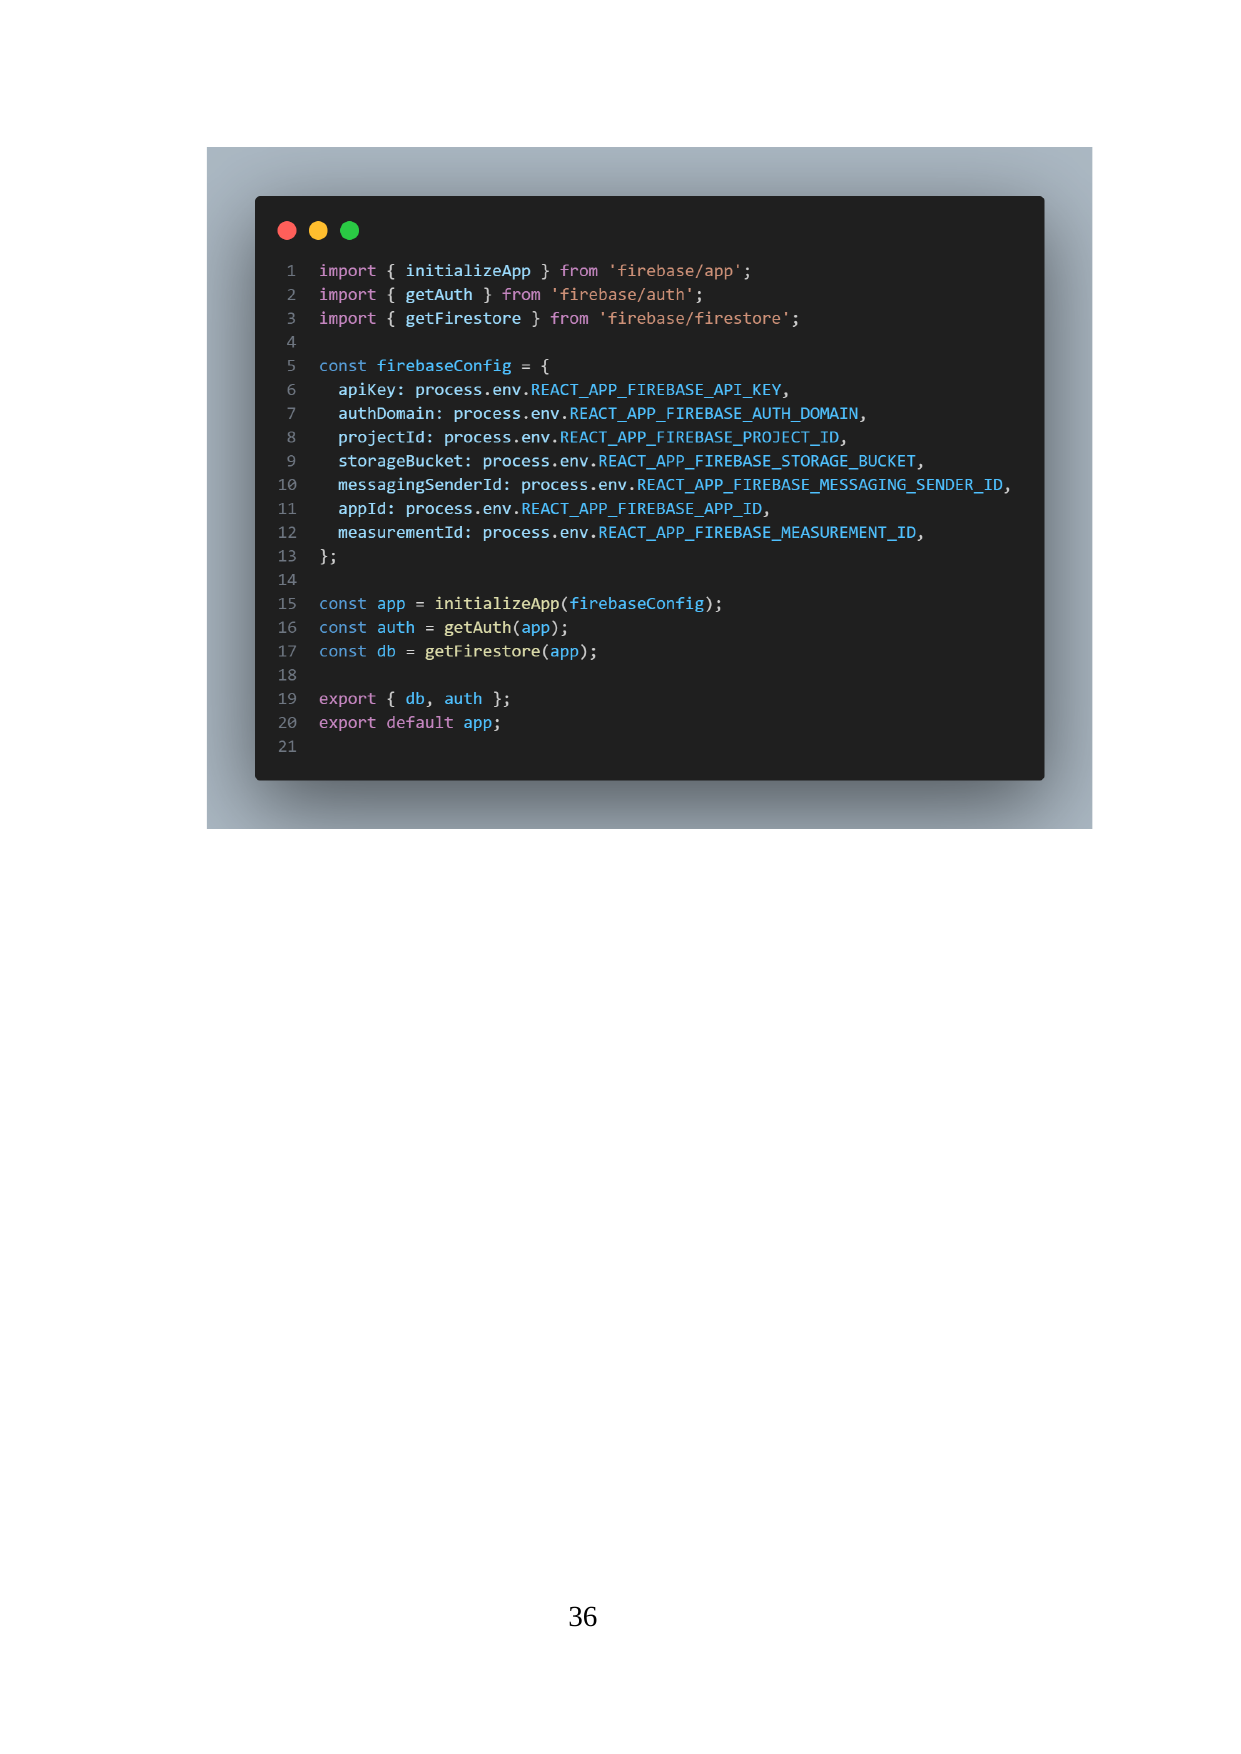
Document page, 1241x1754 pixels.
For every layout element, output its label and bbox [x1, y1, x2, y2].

picture [206, 147, 1093, 829]
